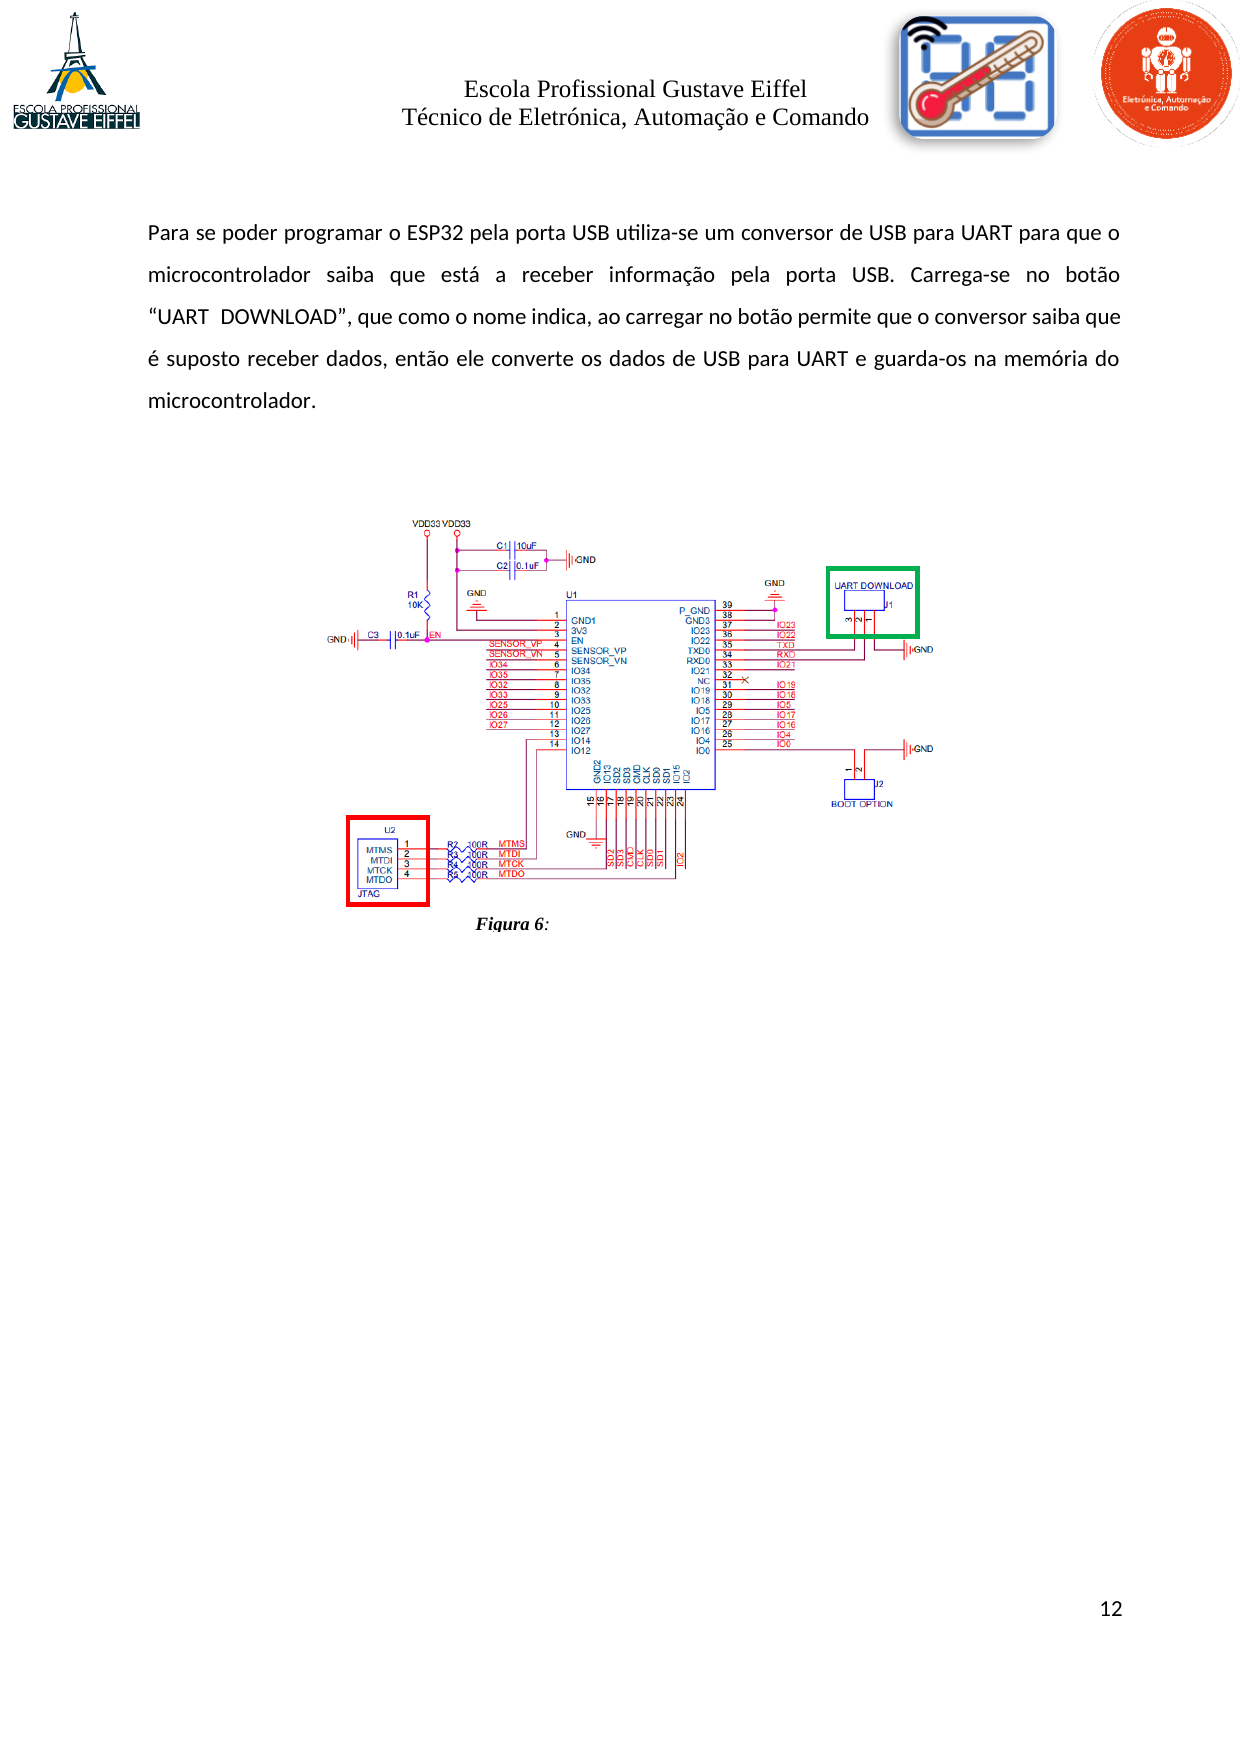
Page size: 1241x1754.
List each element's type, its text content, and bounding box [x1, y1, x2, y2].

picture [899, 15, 1057, 139]
picture [1092, 0, 1240, 148]
text Para se poder programar o ESP32 pela porta USB utiliza-se um conversor de USB para UART para que o microcontrolador saiba que está a receber informação pela porta USB. Carrega-se no botão “UART_DOWNLOAD”, que como o nome indica, ao carregar no botão permite que o conversor saiba que é suposto receber dados, então ele converte os dados de USB para UART e guarda-os na memória do microcontrolador. [148, 218, 1122, 414]
picture [308, 493, 962, 906]
picture [350, 820, 426, 902]
picture [2, 0, 150, 142]
